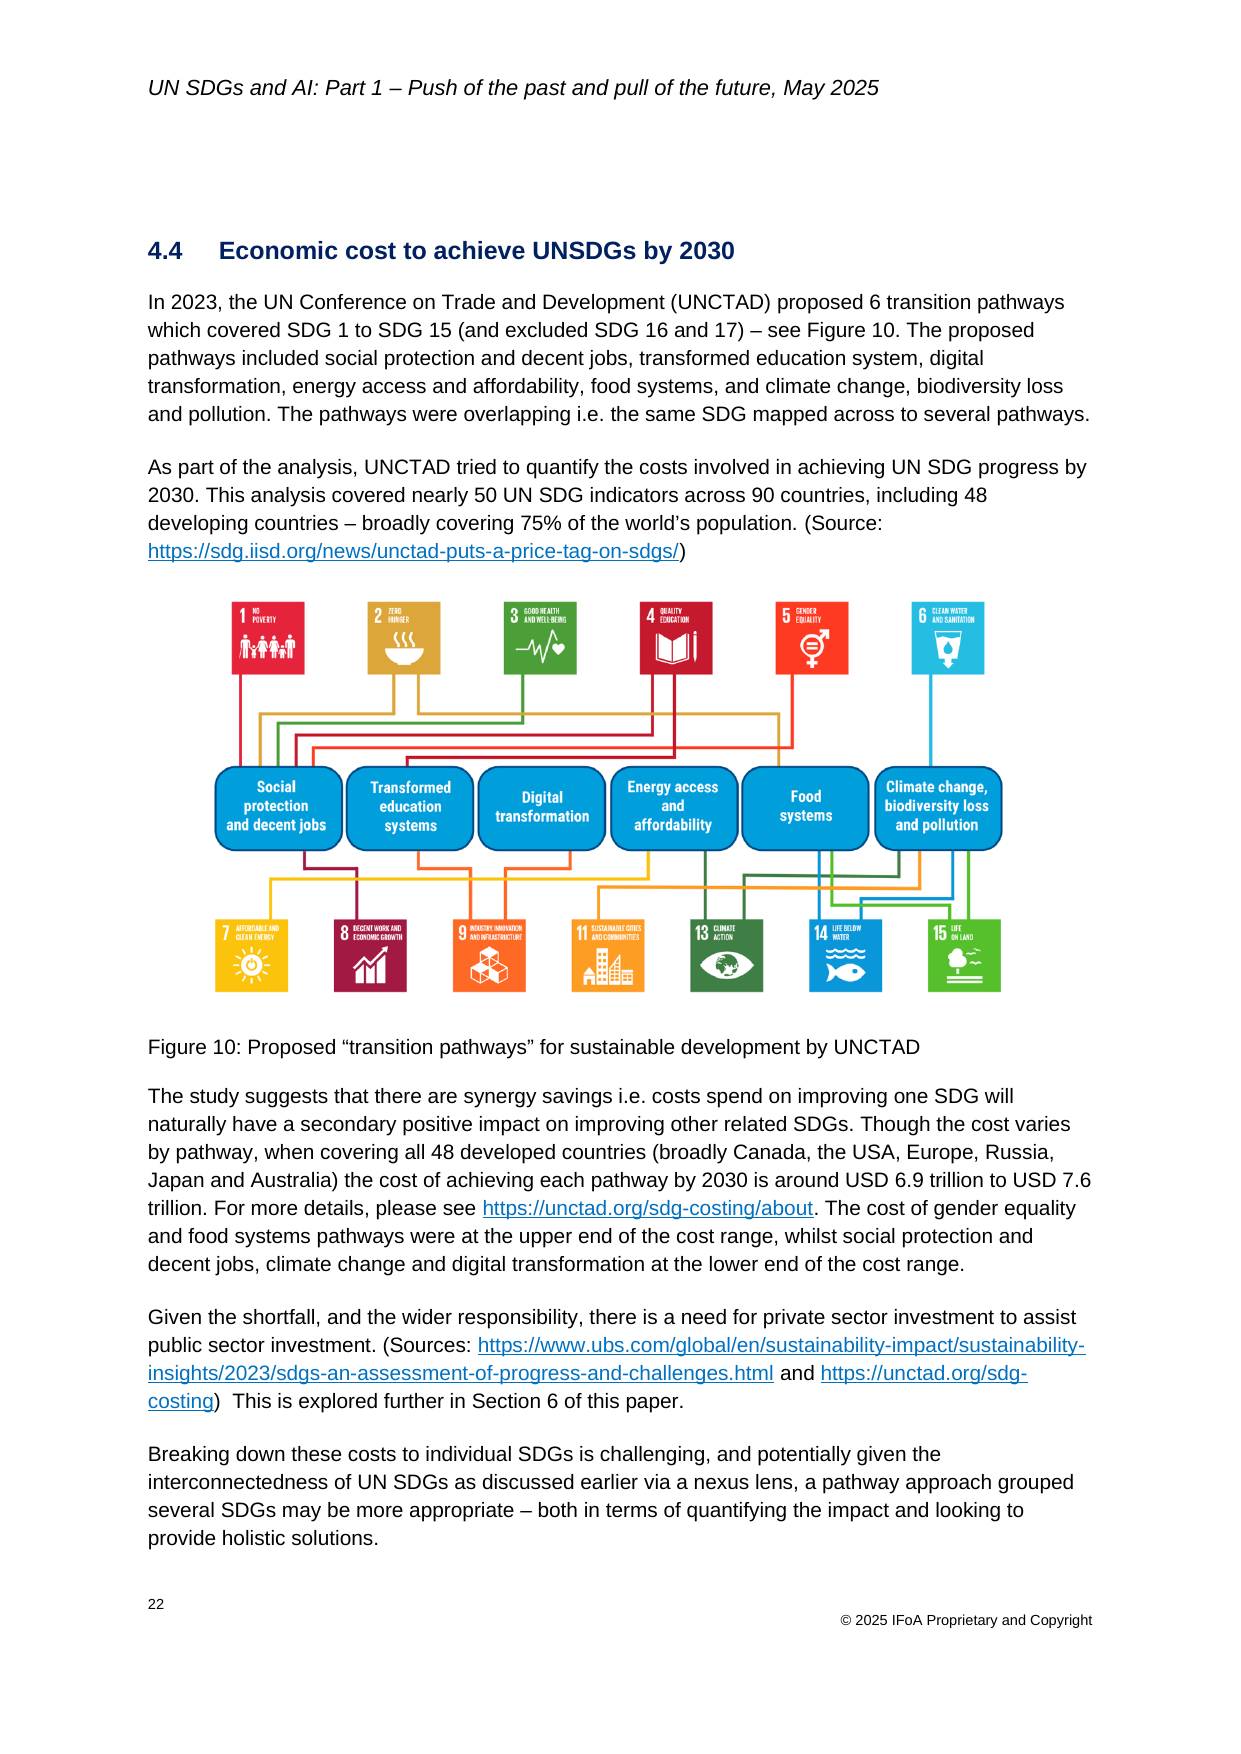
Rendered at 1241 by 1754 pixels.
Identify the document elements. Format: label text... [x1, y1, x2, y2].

text As part of the analysis, UNCTAD tried to quantify the costs involved in achieving UN SDG progress by 2030. This analysis covered nearly 50 UN SDG indicators across 90 countries, including 48 developing countries – broadly covering 75% of the world’s population. (Source: https://sdg.iisd.org/news/unctad-puts-a-price-tag-on-sdgs/) [148, 455, 1092, 563]
text The study suggests that there are synergy savings i.e. costs spend on improving one SDG will naturally have a secondary positive impact on improving other related SDGs. Though the cost varies by pathway, when covering all 48 developed countries (broadly Canada, the USA, Europe, Russia, Japan and Australia) the cost of achieving each pathway by 2030 is around USD 6.9 trillion to USD 7.6 trillion. For more details, please see https://unctad.org/sdg-costing/about. The cost of gender equality and food systems pathways were at the upper end of the cost range, whilst social protection and decent jobs, climate change and digital transformation at the lower end of the cost range. [148, 1084, 1092, 1276]
subtitle Economic cost to achieve UNSDGs by 2030 [148, 236, 1092, 265]
text Breaking down these costs to individual SDGs is challenging, and potentially given the interconnectedness of UN SDGs as discussed earlier via a nexus lens, a pathway approach grouped several SDGs may be more appropriate – both in terms of quantifying the impact and looking to provide holistic solutions. [148, 1442, 1092, 1550]
text Given the shortfall, and the wider responsibility, there is a need for private sector investment to assist public sector investment. (Sources: https://www.ubs.com/global/en/sustainability-impact/sustainability-insights/2023/sdgs-an-assessment-of-progress-and-challenges.html and https://unctad.org/sdg-costing) This is explored further in Section 6 of this paper. [148, 1305, 1092, 1413]
picture [147, 592, 1093, 1006]
text In 2023, the UN Conference on Trade and Development (UNCTAD) proposed 6 transition pathways which covered SDG 1 to SDG 15 (and excluded SDG 16 and 17) – see Figure 10. The proposed pathways included social protection and decent jobs, transformed education system, digital transformation, energy access and affordability, food systems, and climate change, biodiversity loss and pollution. The pathways were overlapping i.e. the same SDG mapped across to several pathways. [148, 290, 1092, 426]
text Figure 10: Proposed “transition pathways” for sustainable development by UNCTAD [148, 1035, 1092, 1059]
